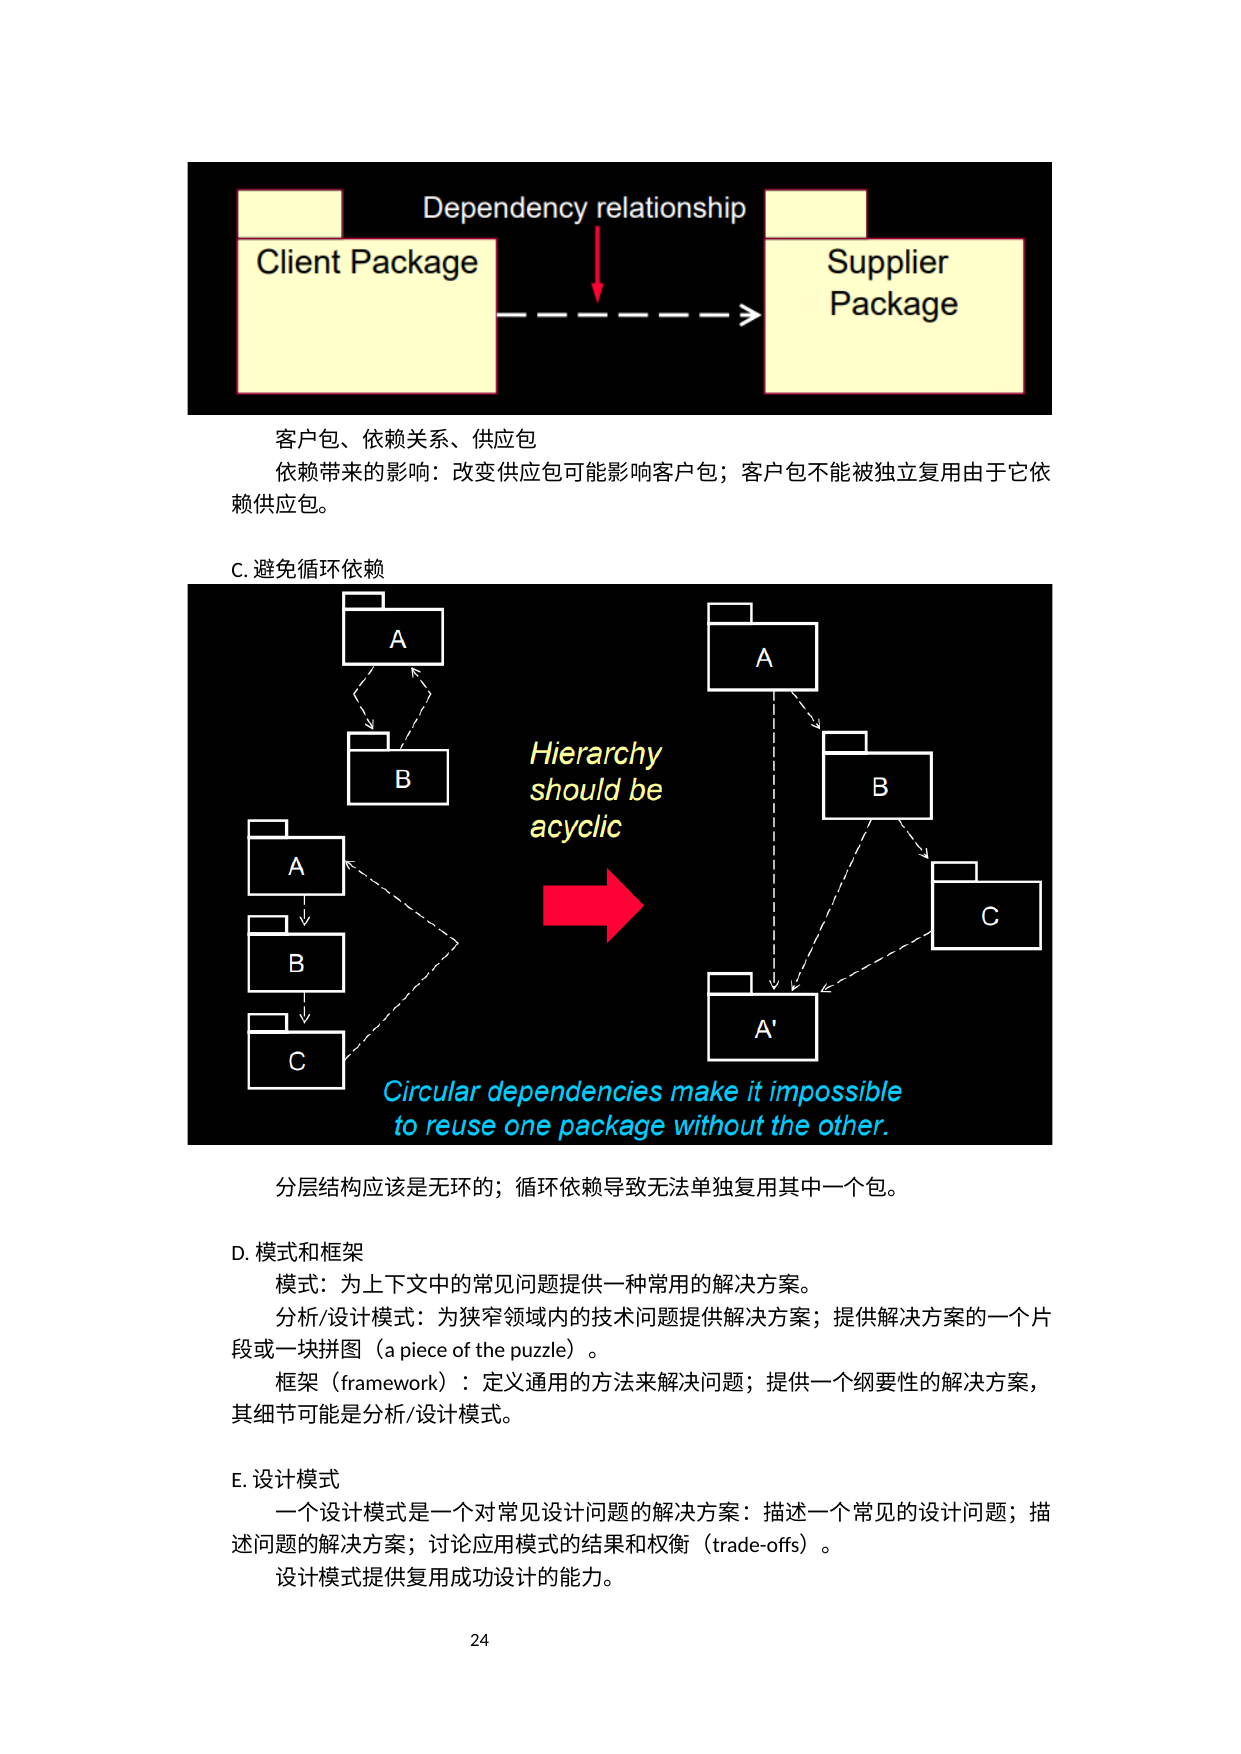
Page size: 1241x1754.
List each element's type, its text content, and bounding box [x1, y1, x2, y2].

list 客户包、依赖关系、供应包 [231, 422, 1053, 454]
list 依赖带来的影响：改变供应包可能影响客户包；客户包不能被独立复用由于它依赖供应包。 [231, 454, 1053, 519]
list 模式和框架 [187, 1234, 1053, 1267]
list 设计模式提供复用成功设计的能力。 [231, 1559, 1053, 1592]
picture [187, 162, 1052, 415]
list 模式：为上下文中的常见问题提供一种常用的解决方案。 [231, 1267, 1053, 1299]
list 设计模式 [187, 1462, 1053, 1494]
list 避免循环依赖 [187, 552, 1053, 584]
list 分析/设计模式：为狭窄领域内的技术问题提供解决方案；提供解决方案的一个片段或一块拼图（a piece of the puzzle）。 [231, 1299, 1053, 1364]
list 一个设计模式是一个对常见设计问题的解决方案：描述一个常见的设计问题；描述问题的解决方案；讨论应用模式的结果和权衡（trade-offs）。 [231, 1494, 1053, 1559]
list 分层结构应该是无环的；循环依赖导致无法单独复用其中一个包。 [231, 1169, 1053, 1202]
list 框架（framework）：定义通用的方法来解决问题；提供一个纲要性的解决方案，其细节可能是分析/设计模式。 [231, 1364, 1053, 1429]
picture [187, 584, 1053, 1145]
